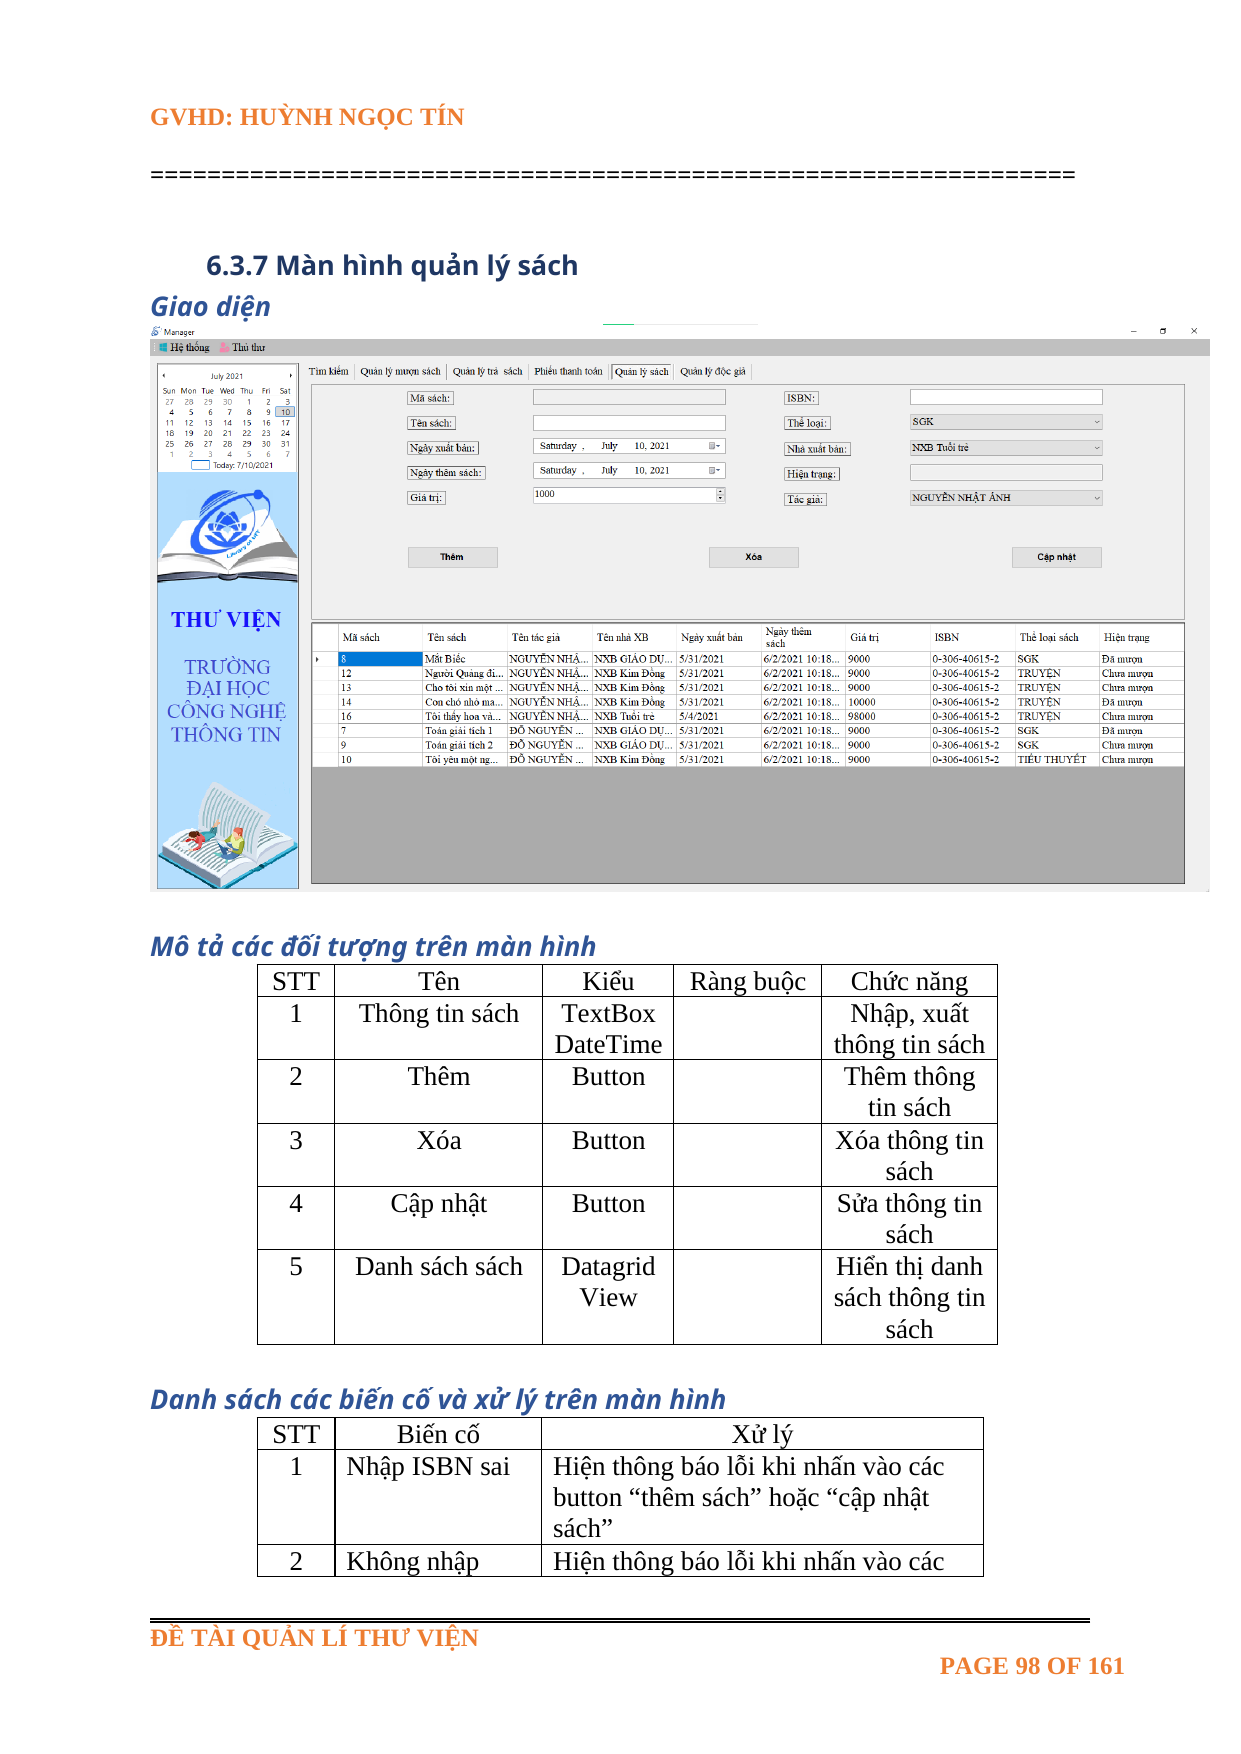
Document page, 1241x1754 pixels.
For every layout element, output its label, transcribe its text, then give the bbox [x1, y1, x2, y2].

subtitle Danh sách các biến cố và xử lý trên màn hình [150, 1380, 1090, 1417]
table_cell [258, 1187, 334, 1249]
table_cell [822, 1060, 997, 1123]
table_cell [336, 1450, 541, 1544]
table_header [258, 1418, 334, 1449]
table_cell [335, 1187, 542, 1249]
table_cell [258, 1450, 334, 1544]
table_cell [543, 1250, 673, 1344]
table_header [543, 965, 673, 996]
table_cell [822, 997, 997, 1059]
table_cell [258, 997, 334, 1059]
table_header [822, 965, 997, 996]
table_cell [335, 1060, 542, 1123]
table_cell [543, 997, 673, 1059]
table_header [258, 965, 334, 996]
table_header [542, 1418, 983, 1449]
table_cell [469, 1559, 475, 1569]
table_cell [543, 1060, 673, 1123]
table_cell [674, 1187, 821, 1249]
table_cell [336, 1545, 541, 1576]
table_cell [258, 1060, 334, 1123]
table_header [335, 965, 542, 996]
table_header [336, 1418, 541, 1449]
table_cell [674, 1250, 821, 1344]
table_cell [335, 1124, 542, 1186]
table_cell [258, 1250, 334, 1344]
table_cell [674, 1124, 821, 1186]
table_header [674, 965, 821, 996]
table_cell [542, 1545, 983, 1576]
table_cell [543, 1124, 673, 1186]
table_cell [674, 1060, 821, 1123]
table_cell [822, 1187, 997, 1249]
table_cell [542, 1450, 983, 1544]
subtitle Mô tả các đối tượng trên màn hình [150, 927, 1090, 964]
subtitle Giao diện [150, 287, 1090, 324]
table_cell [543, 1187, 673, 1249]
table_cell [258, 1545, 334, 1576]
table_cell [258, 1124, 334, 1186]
subtitle 6.3.7 Màn hình quản lý sách [206, 246, 1087, 283]
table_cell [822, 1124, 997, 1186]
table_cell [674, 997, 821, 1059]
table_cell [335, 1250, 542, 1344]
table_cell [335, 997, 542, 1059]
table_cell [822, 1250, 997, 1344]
picture [150, 324, 1210, 892]
